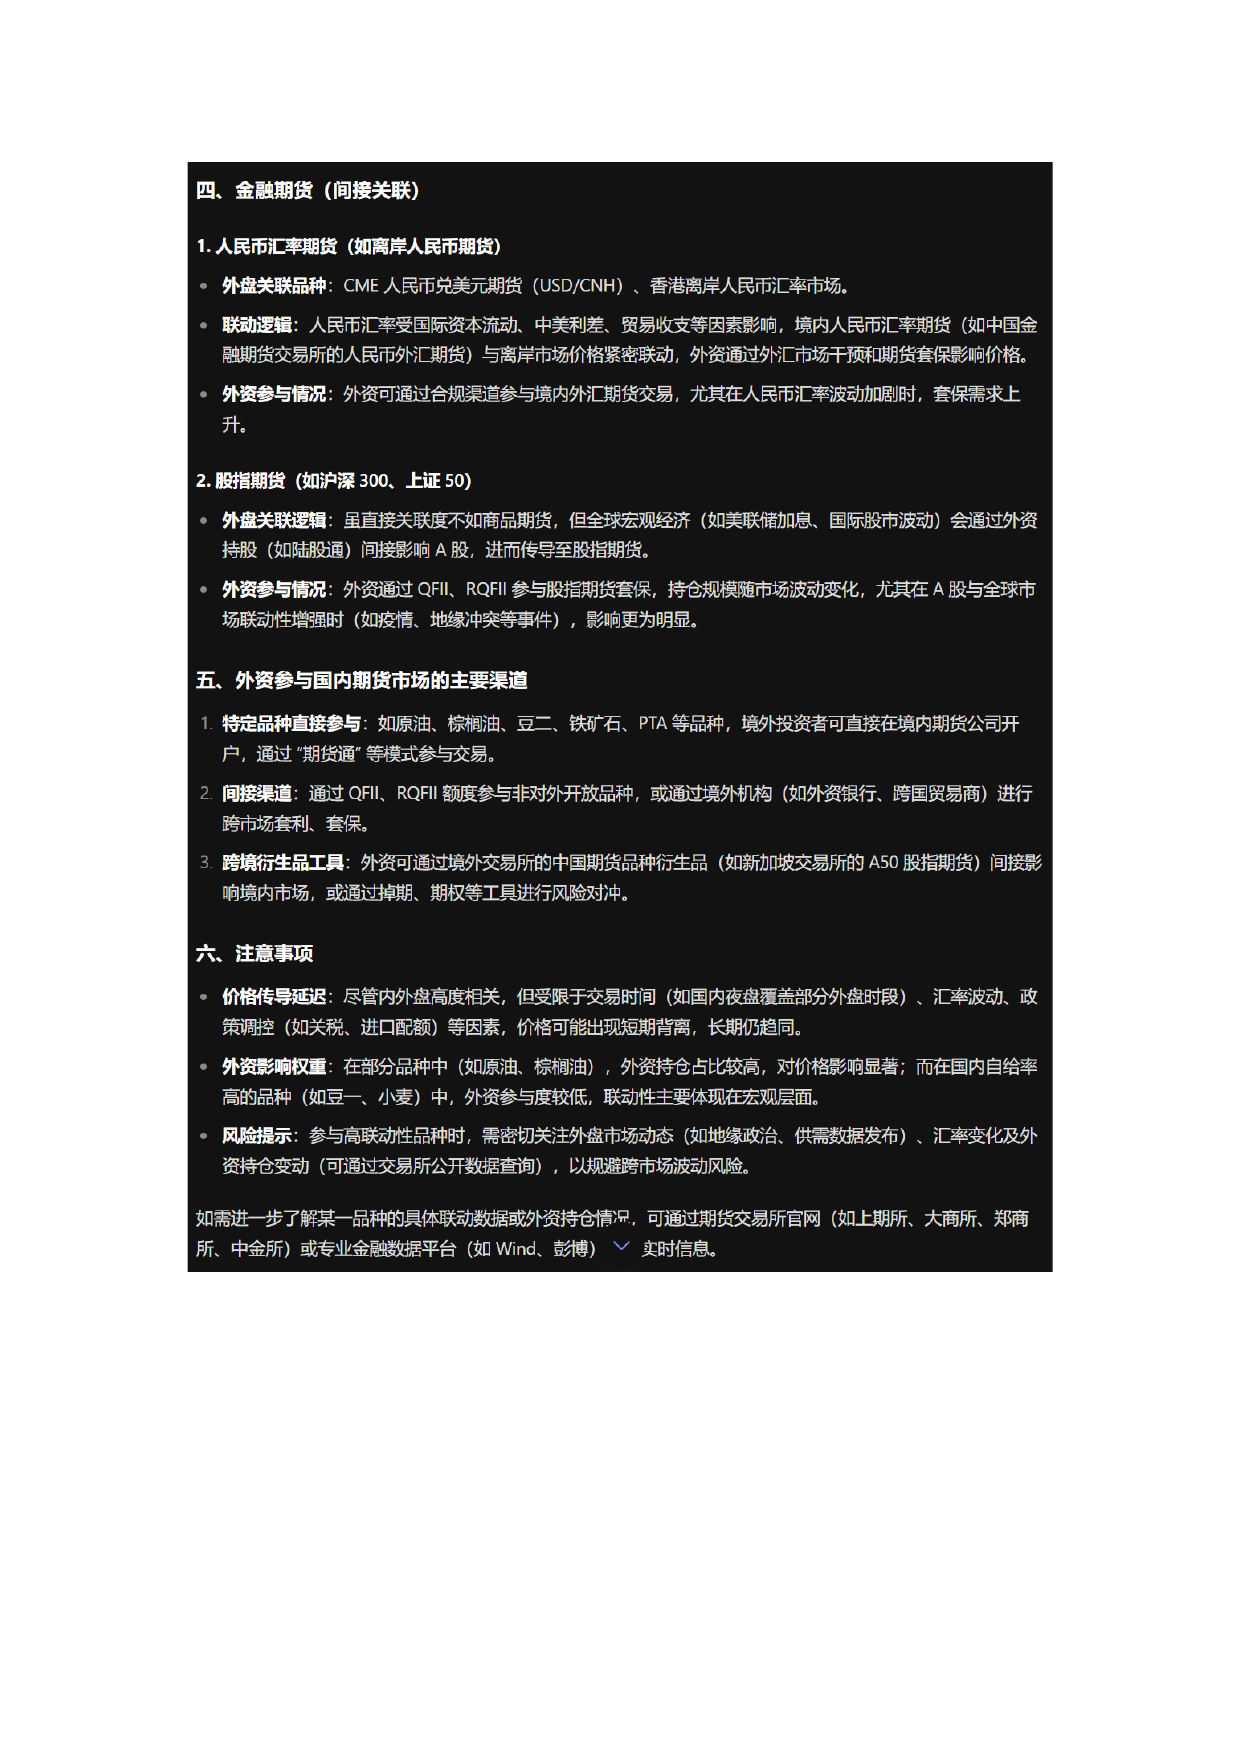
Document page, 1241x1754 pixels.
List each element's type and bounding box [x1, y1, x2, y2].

picture [187, 162, 1053, 1272]
